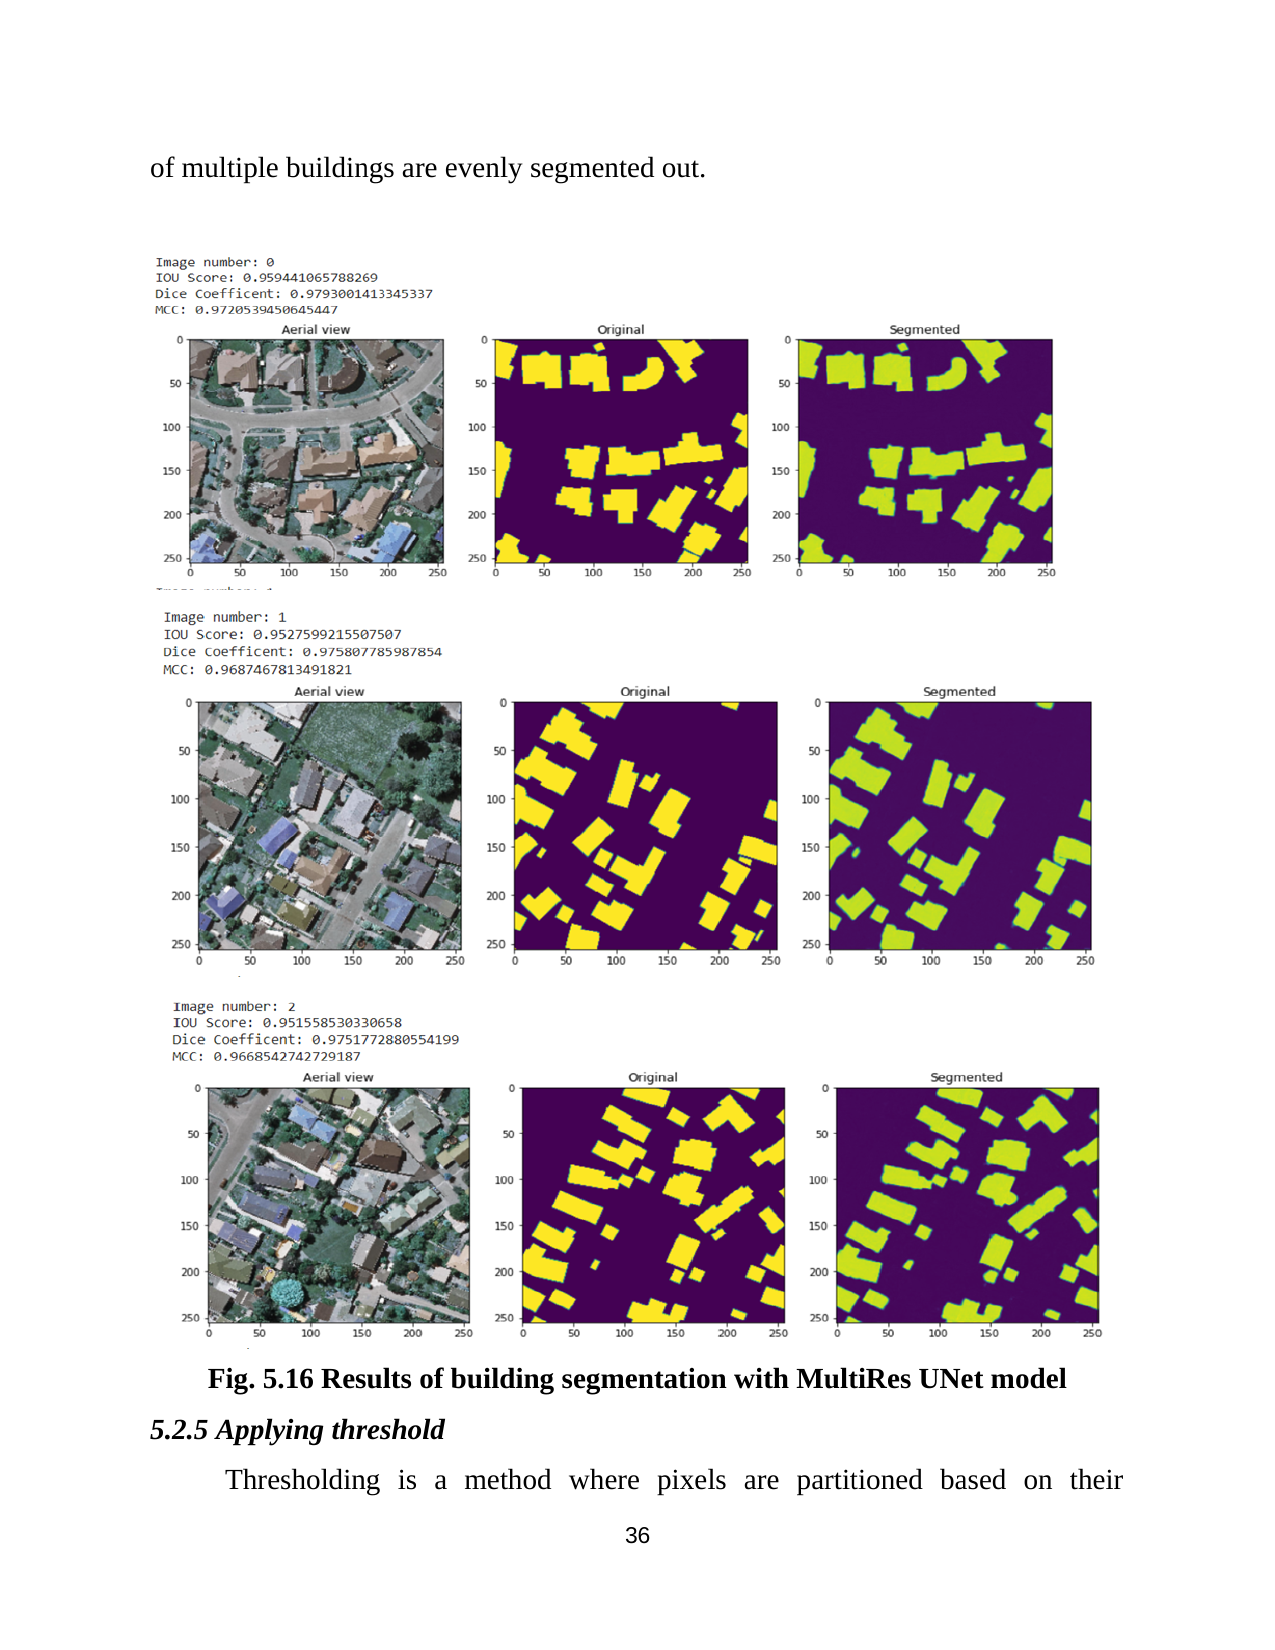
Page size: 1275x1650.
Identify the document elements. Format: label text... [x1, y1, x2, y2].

picture [150, 602, 1125, 977]
picture [150, 990, 1125, 1349]
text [150, 1462, 1125, 1496]
picture [150, 250, 1082, 590]
text 5.2.5 Applying threshold [150, 1412, 1125, 1446]
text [150, 150, 1125, 183]
text Fig. 5.16 Results of building segmentation with MultiRes UNet model [150, 1362, 1125, 1395]
